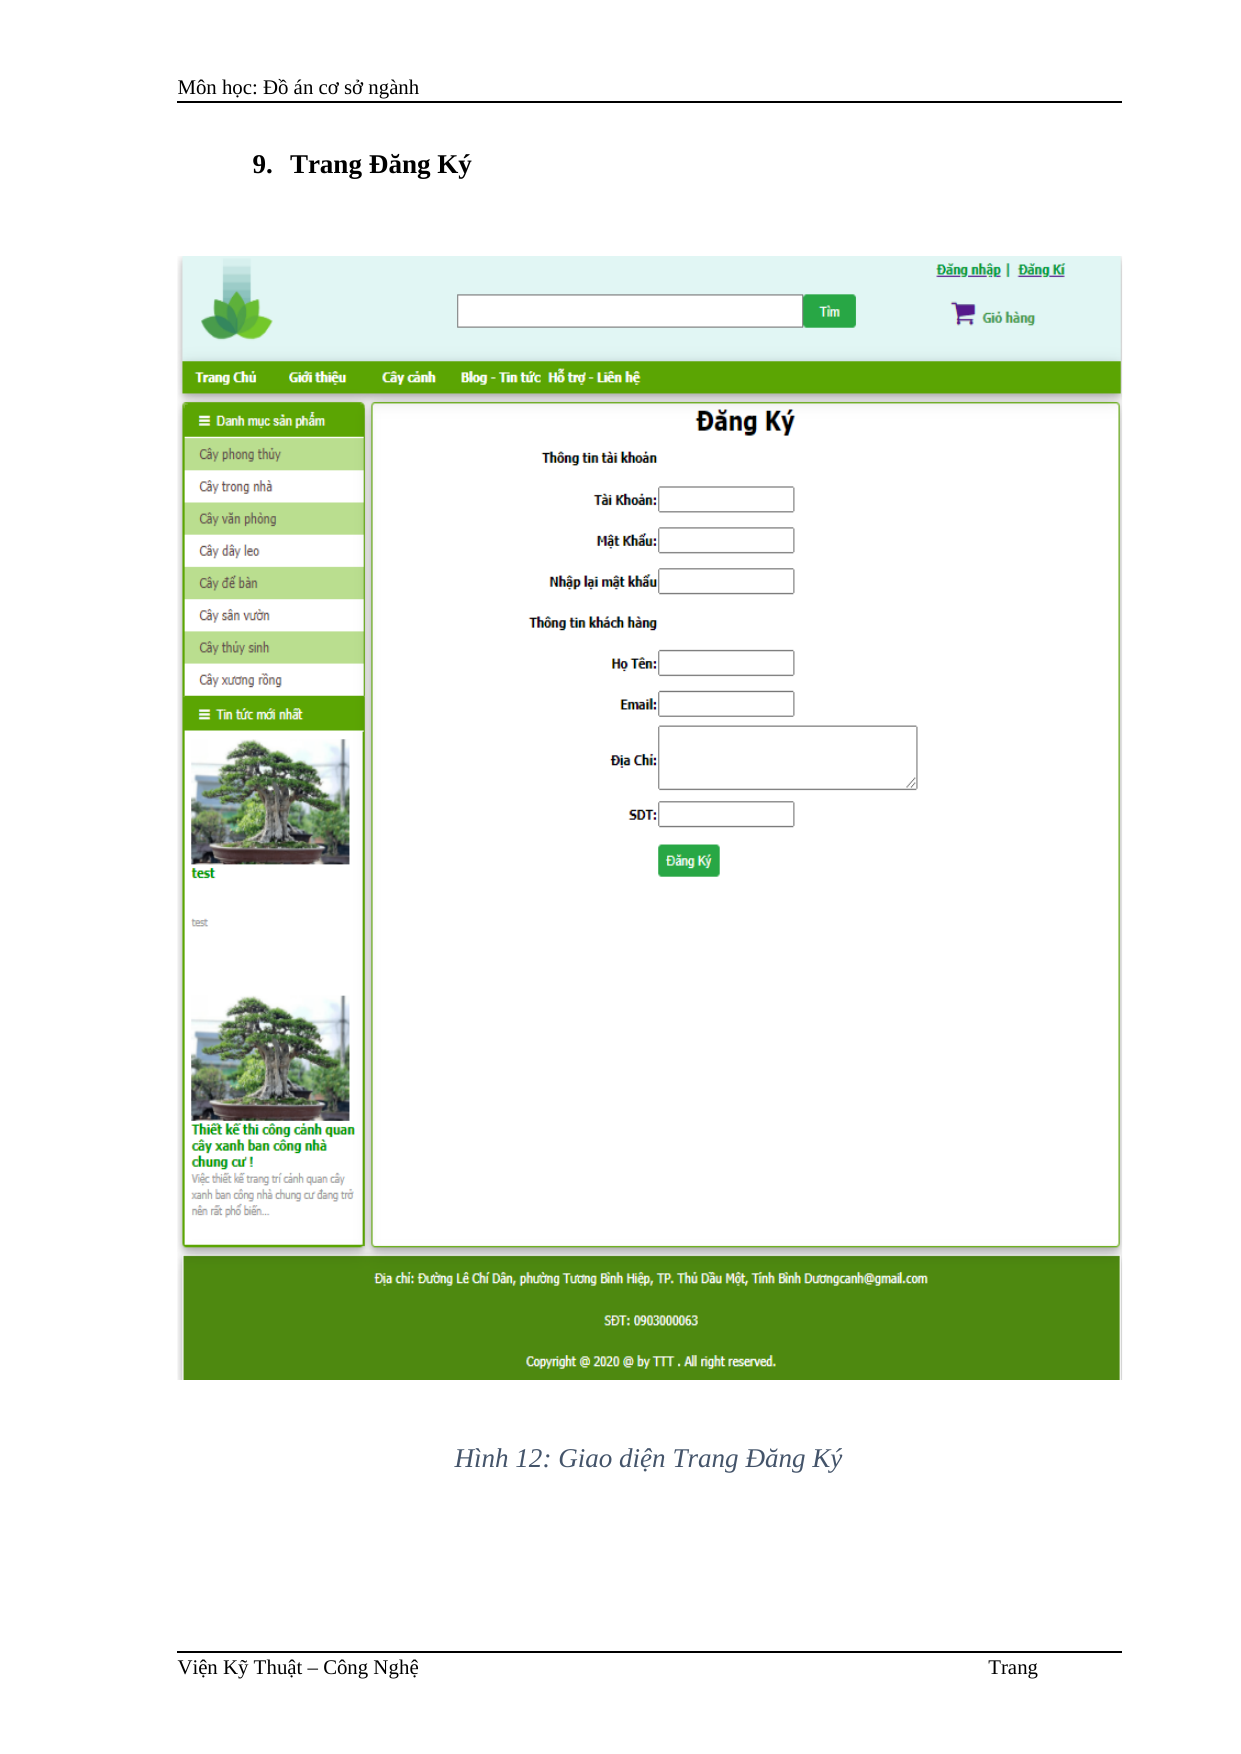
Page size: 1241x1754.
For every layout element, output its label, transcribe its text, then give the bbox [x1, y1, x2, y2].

subtitle Trang Đăng Ký [252, 148, 1122, 179]
text Hình 12: Giao diện Trang Đăng Ký [177, 1442, 1122, 1473]
picture [177, 256, 1123, 1380]
